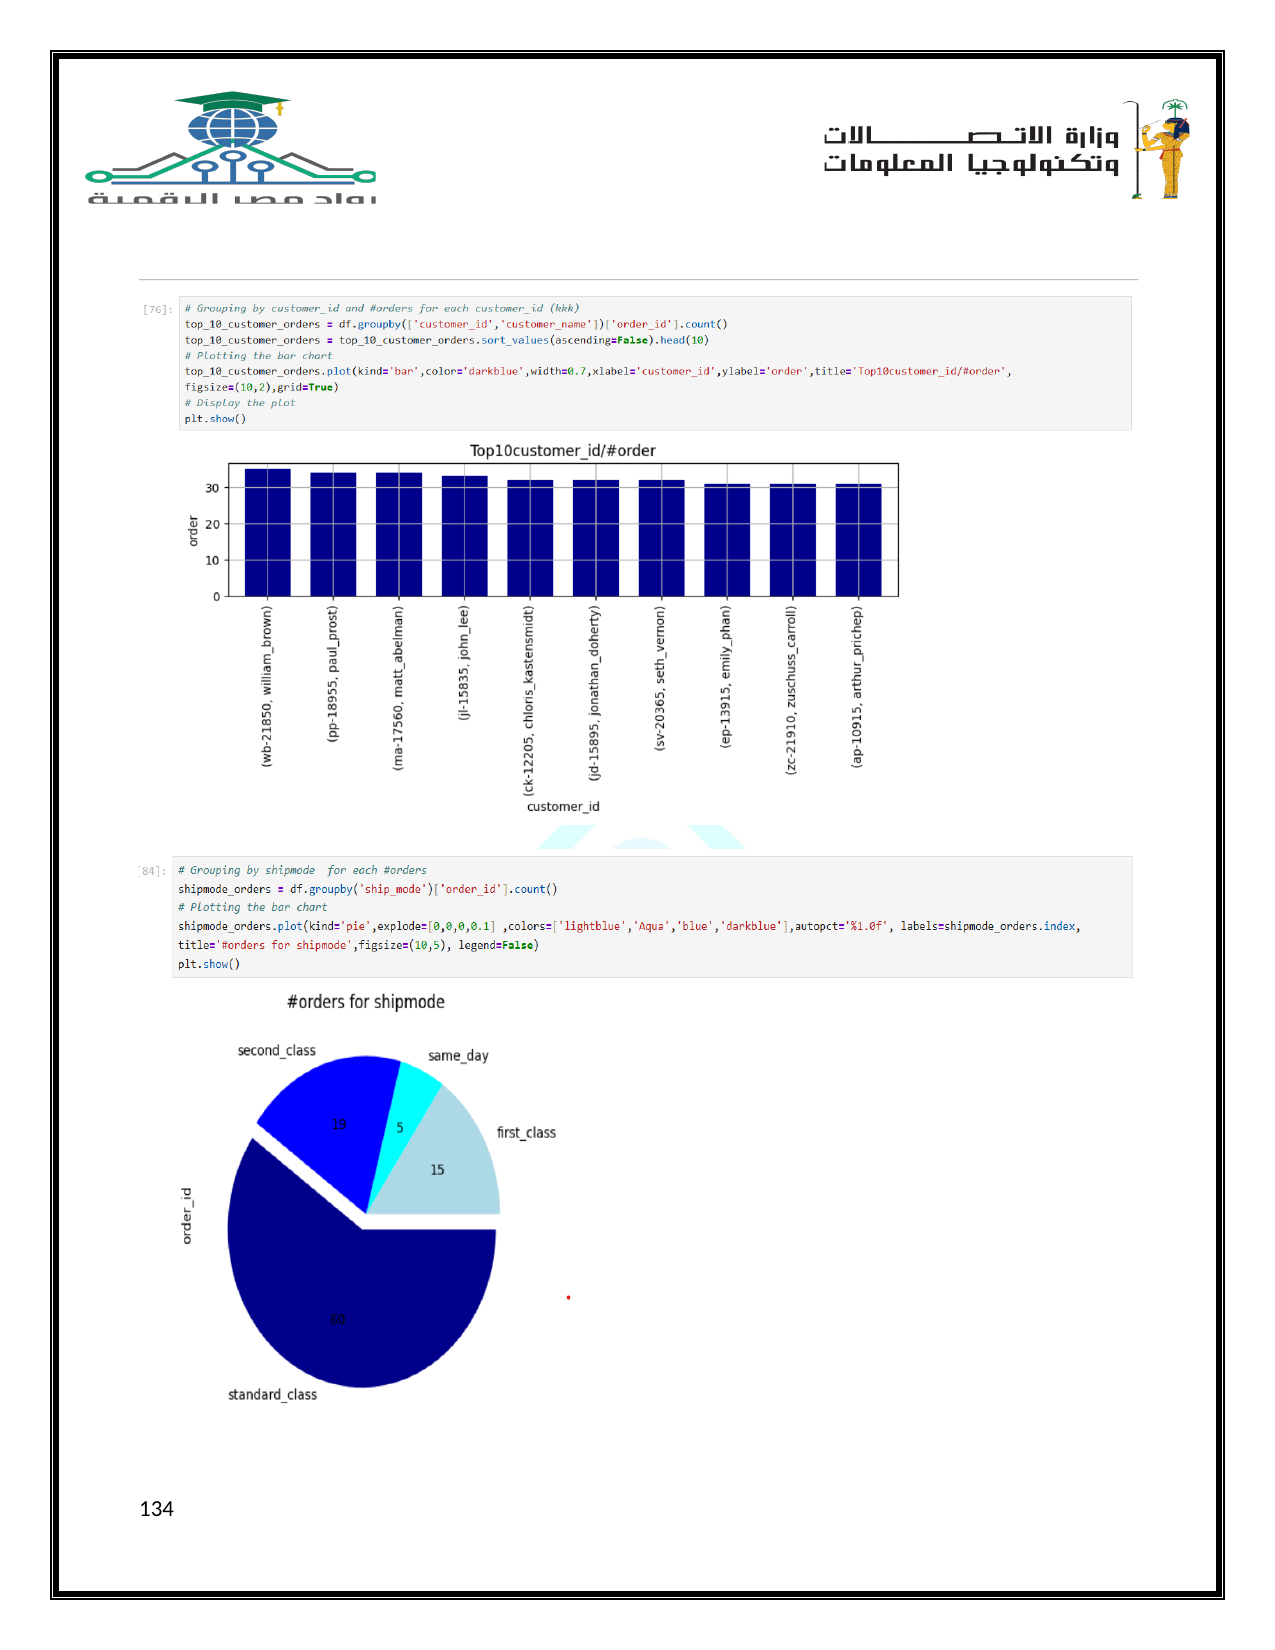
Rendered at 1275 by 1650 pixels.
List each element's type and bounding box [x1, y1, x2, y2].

picture [823, 98, 1189, 199]
picture [138, 849, 1139, 1407]
picture [85, 91, 376, 204]
picture [138, 278, 1139, 825]
